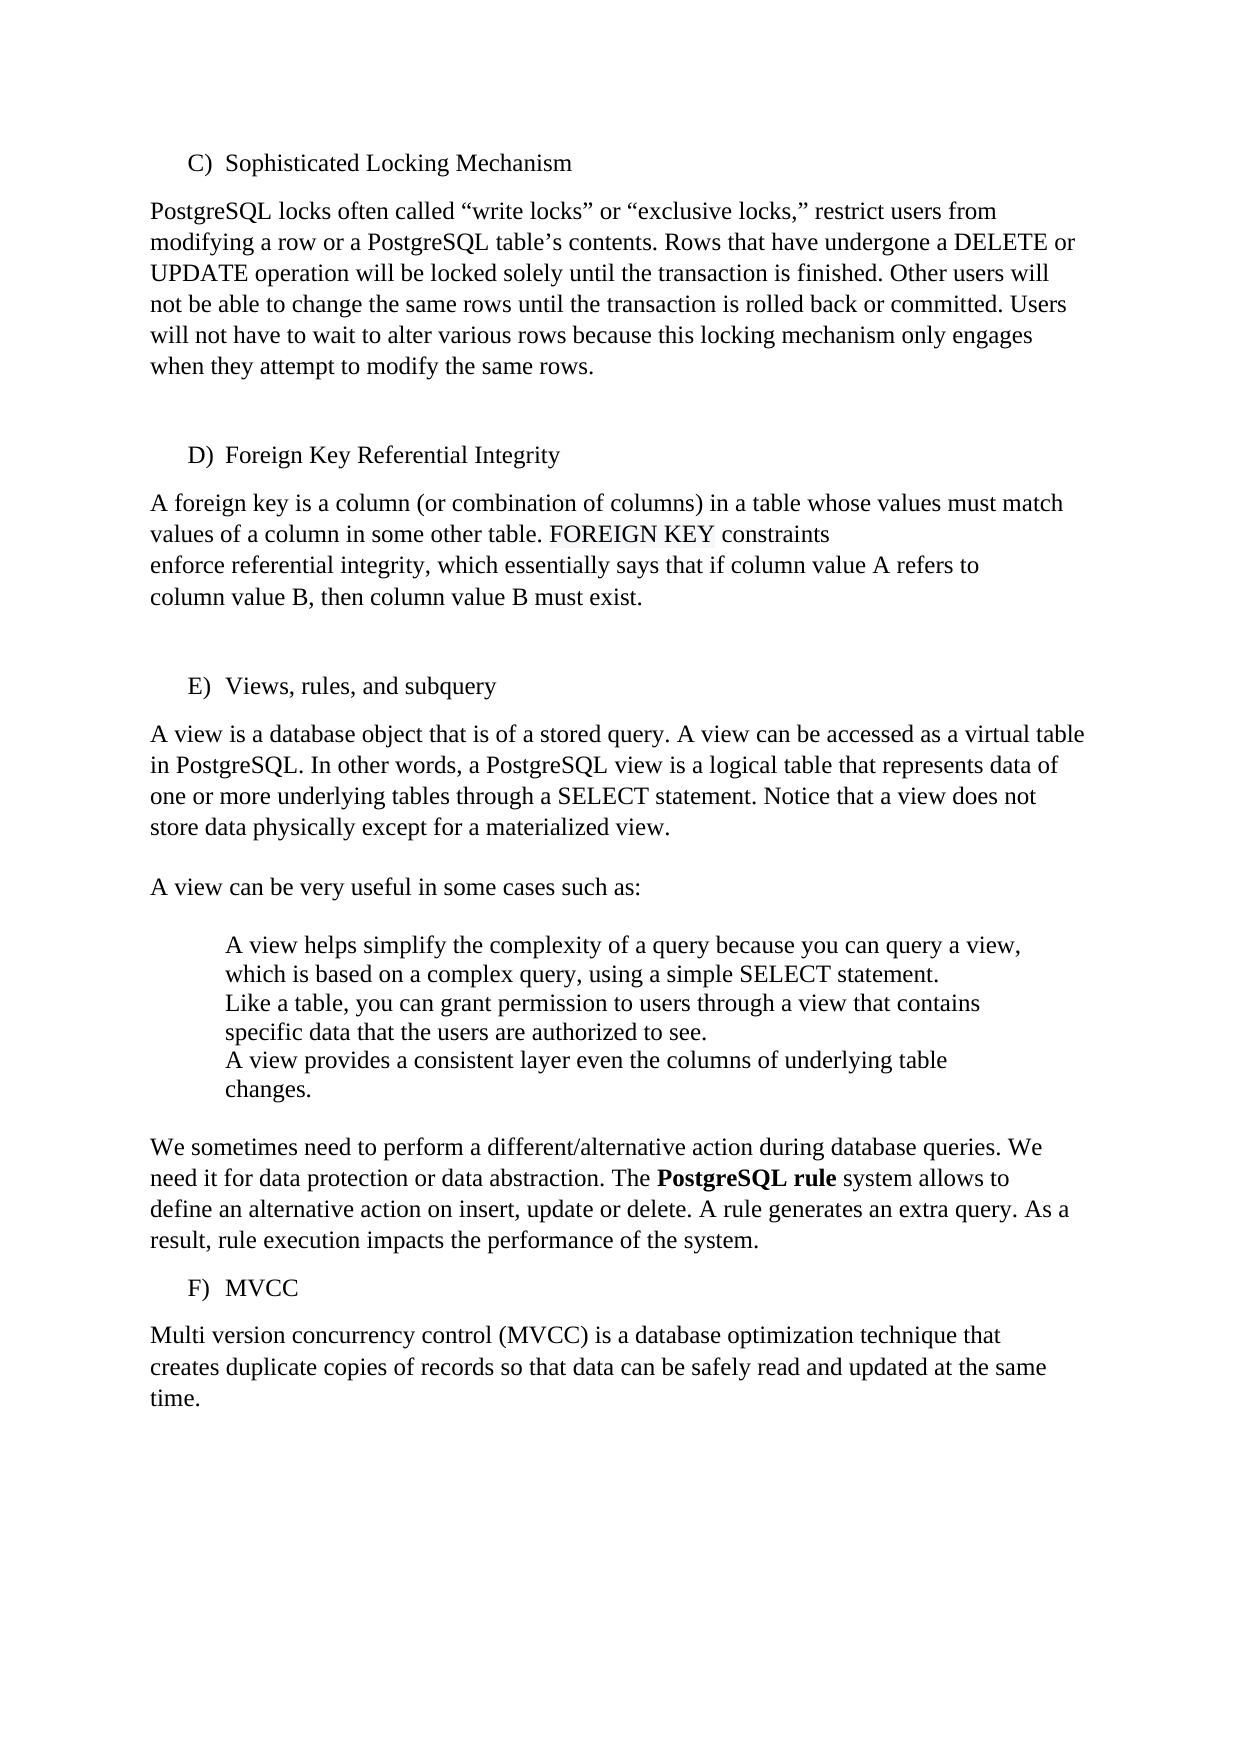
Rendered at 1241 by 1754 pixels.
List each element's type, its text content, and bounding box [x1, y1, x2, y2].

text A view can be very useful in some cases such as: [150, 872, 1107, 901]
list A view provides a consistent layer even the columns of underlying table changes. [187, 1046, 1008, 1103]
list A view helps simplify the complexity of a query because you can query a view, which is based on a complex query, using a simple SELECT statement. [187, 930, 1088, 988]
list Views, rules, and subquery [187, 671, 1107, 700]
text enforce referential integrity, which essentially says that if column value A refers to column value B, then column value B must exist. [150, 551, 1050, 610]
text A foreign key is a column (or combination of columns) in a table whose values must match values of a column in some other table. FOREIGN KEY constraints [150, 488, 1068, 548]
text A view is a database object that is of a stored query. A view can be accessed as a virtual table in PostgreSQL. In other words, a PostgreSQL view is a logical table that represents data of one or more underlying tables through a SELECT statement. Notice that a view does not store data physically except for a materialized view. [150, 719, 1087, 841]
text PostgreSQL locks often called “write locks” or “exclusive locks,” restrict users from modifying a row or a PostgreSQL table’s contents. Rows that have undergone a DELETE or UPDATE operation will be locked solely until the transaction is finished. Other users will not be able to change the same rows until the transaction is rolled back or committed. Users will not have to wait to alter various rows because this locking mechanism only engages when they attempt to modify the same rows. [150, 196, 1085, 380]
list MVCC [187, 1273, 1107, 1301]
list Like a table, you can grant permission to users through a view that contains specific data that the users are authorized to see. [187, 988, 1043, 1046]
text Multi version concurrency control (MVCC) is a database optimization technique that creates duplicate copies of records so that data can be safely read and updated at the same time. [150, 1321, 1074, 1411]
list Foreign Key Referential Integrity [187, 441, 1107, 469]
list Sophisticated Locking Mechanism [187, 148, 1107, 177]
text We sometimes need to perform a different/alternative action during database queries. We need it for data protection or data abstraction. The PostgreSQL rule system allows to define an alternative action on insert, update or delete. A rule generates an extra query. As a result, rule execution impacts the performance of the system. [150, 1132, 1074, 1254]
